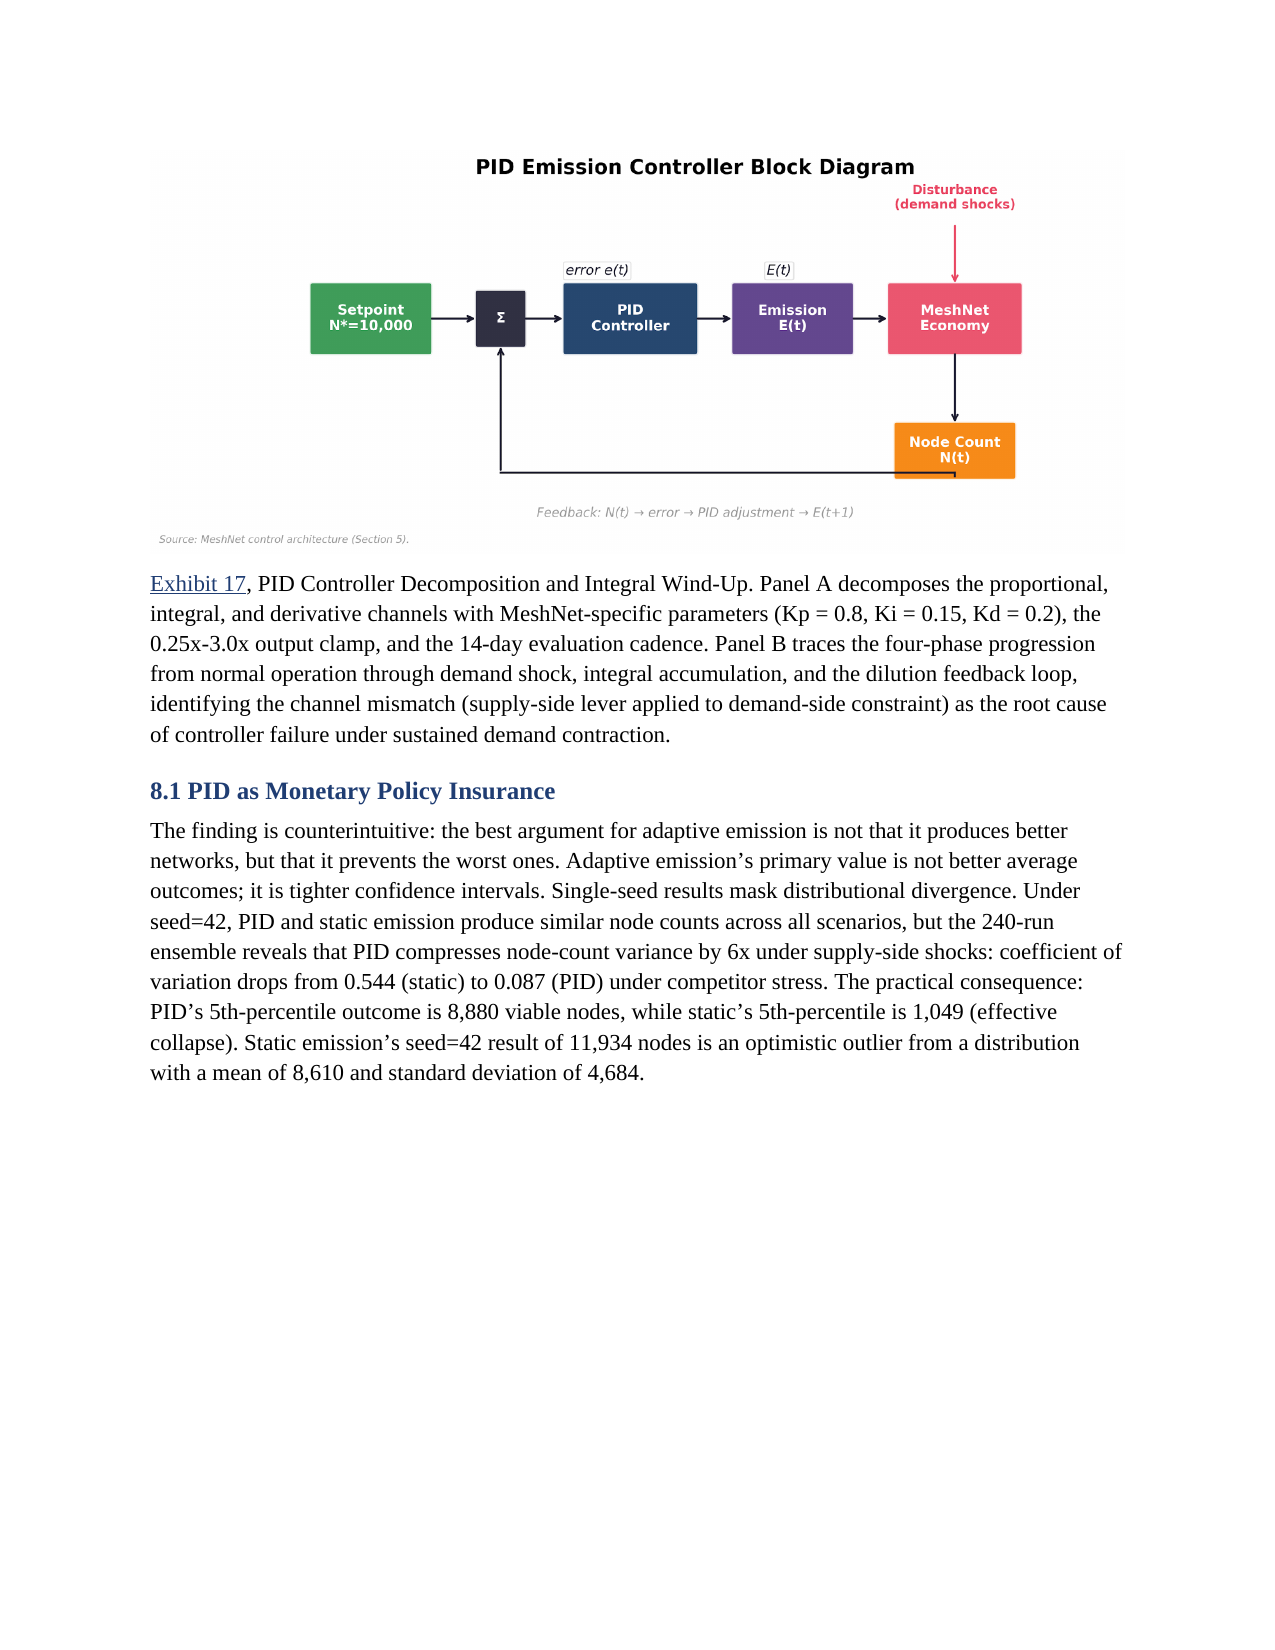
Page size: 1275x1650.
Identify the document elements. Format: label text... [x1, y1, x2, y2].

picture [150, 150, 1125, 554]
subtitle 8.1 PID as Monetary Policy Insurance [150, 776, 1125, 804]
text The finding is counterintuitive: the best argument for adaptive emission is not that it produces better networks, but that it prevents the worst ones. Adaptive emission’s primary value is not better average outcomes; it is tighter confidence intervals. Single-seed results mask distributional divergence. Under seed=42, PID and static emission produce similar node counts across all scenarios, but the 240-run ensemble reveals that PID compresses node-count variance by 6x under supply-side shocks: coefficient of variation drops from 0.544 (static) to 0.087 (PID) under competitor stress. The practical consequence: PID’s 5th-percentile outcome is 8,880 viable nodes, while static’s 5th-percentile is 1,049 (effective collapse). Static emission’s seed=42 result of 11,934 nodes is an optimistic outlier from a distribution with a mean of 8,610 and standard deviation of 4,684. [150, 817, 1125, 1085]
text Exhibit 17, PID Controller Decomposition and Integral Wind-Up. Panel A decomposes the proportional, integral, and derivative channels with MeshNet-specific parameters (Kp = 0.8, Ki = 0.15, Kd = 0.2), the 0.25x-3.0x output clamp, and the 14-day evaluation cadence. Panel B traces the four-phase progression from normal operation through demand shock, integral accumulation, and the dilution feedback loop, identifying the channel mismatch (supply-side lever applied to demand-side constraint) as the root cause of controller failure under sustained demand contraction. [150, 569, 1125, 747]
